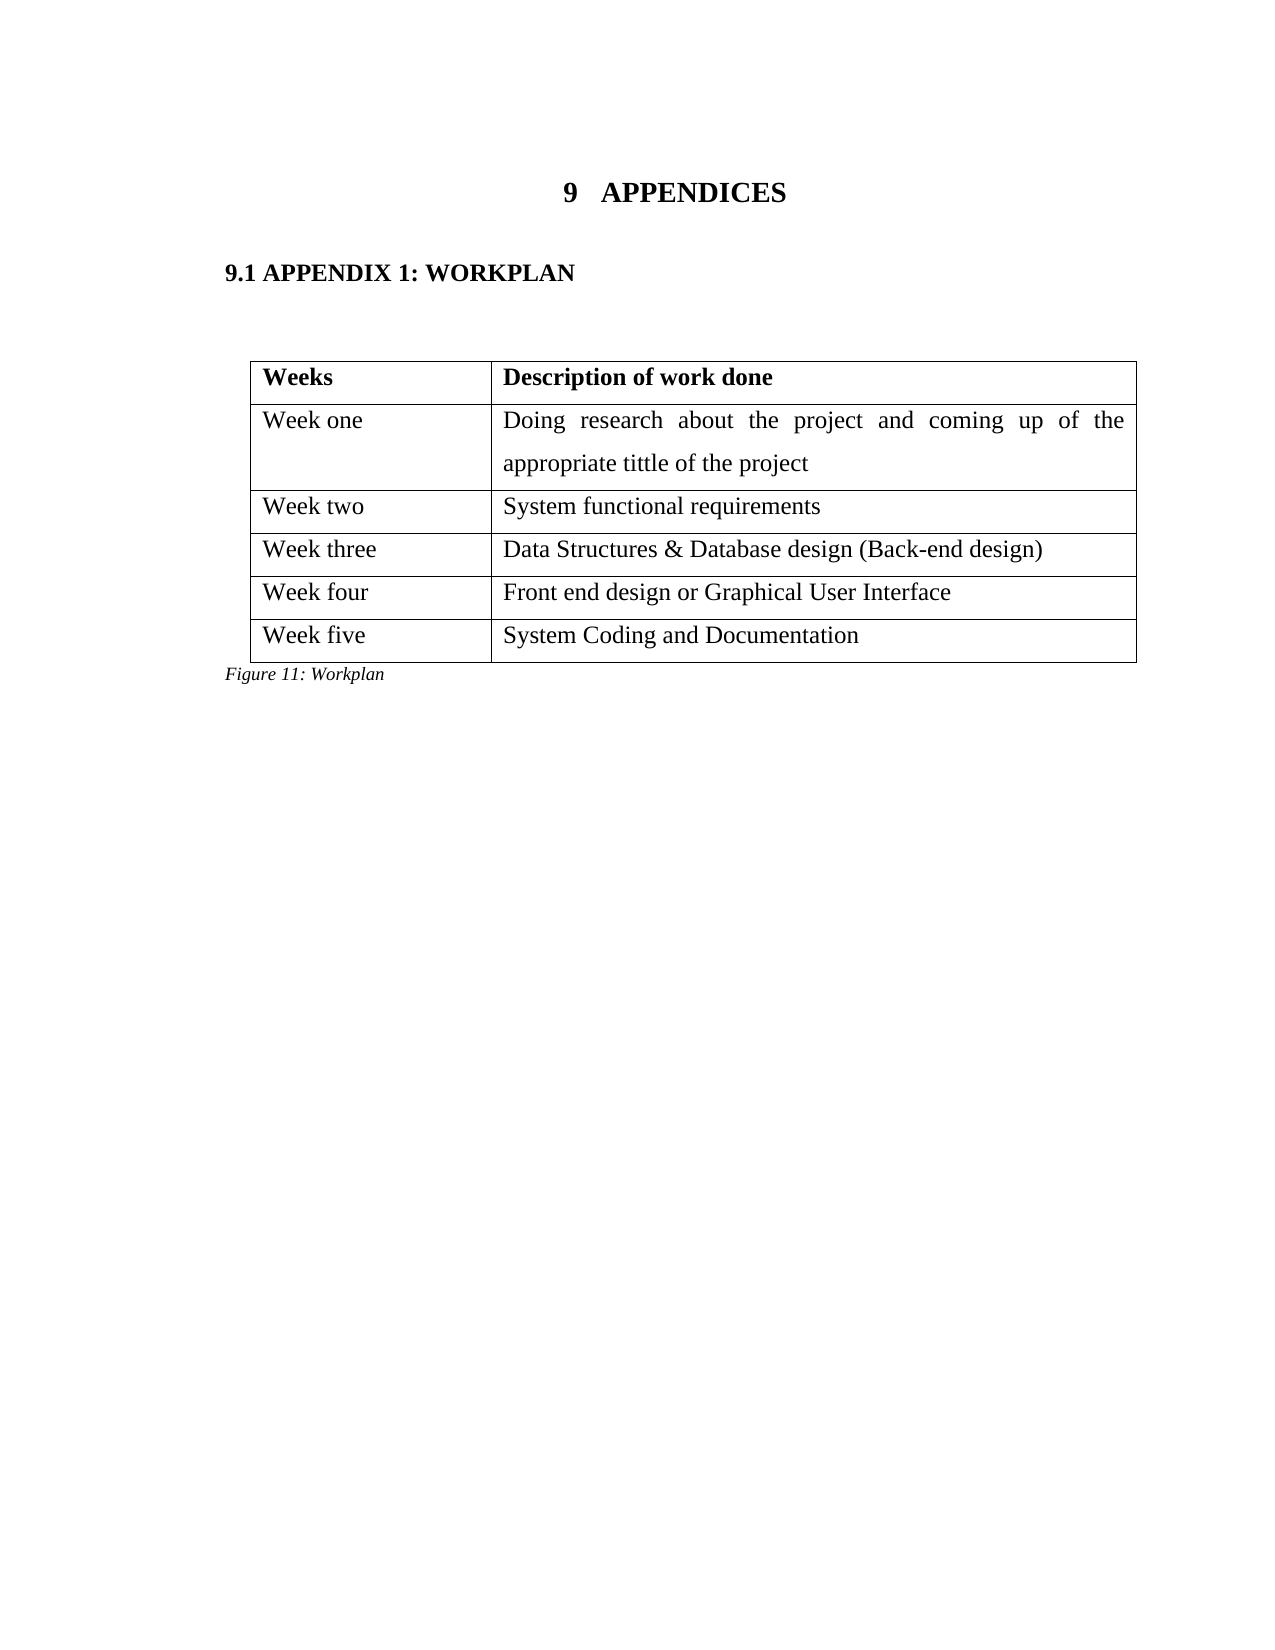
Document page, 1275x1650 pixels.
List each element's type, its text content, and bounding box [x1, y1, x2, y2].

table_cell Week five [251, 620, 491, 662]
table_cell Week one [251, 405, 491, 490]
table_header Weeks [251, 362, 491, 404]
table_cell Week three [251, 534, 491, 576]
subtitle APPENDIX 1: WORKPLAN [225, 258, 1125, 287]
table_cell System Coding and Documentation [492, 620, 1136, 662]
table_cell Front end design or Graphical User Interface [492, 577, 1136, 619]
table_cell Week two [251, 491, 491, 533]
table_cell Data Structures & Database design (Back-end design) [492, 534, 1136, 576]
subtitle APPENDICES [225, 175, 1125, 208]
text Figure 11: Workplan [225, 663, 1125, 684]
table_header Description of work done [492, 362, 1136, 404]
table_cell System functional requirements [492, 491, 1136, 533]
table_cell Week four [251, 577, 491, 619]
table_cell Doing research about the project and coming up of the appropriate tittle of the project [492, 405, 1136, 490]
